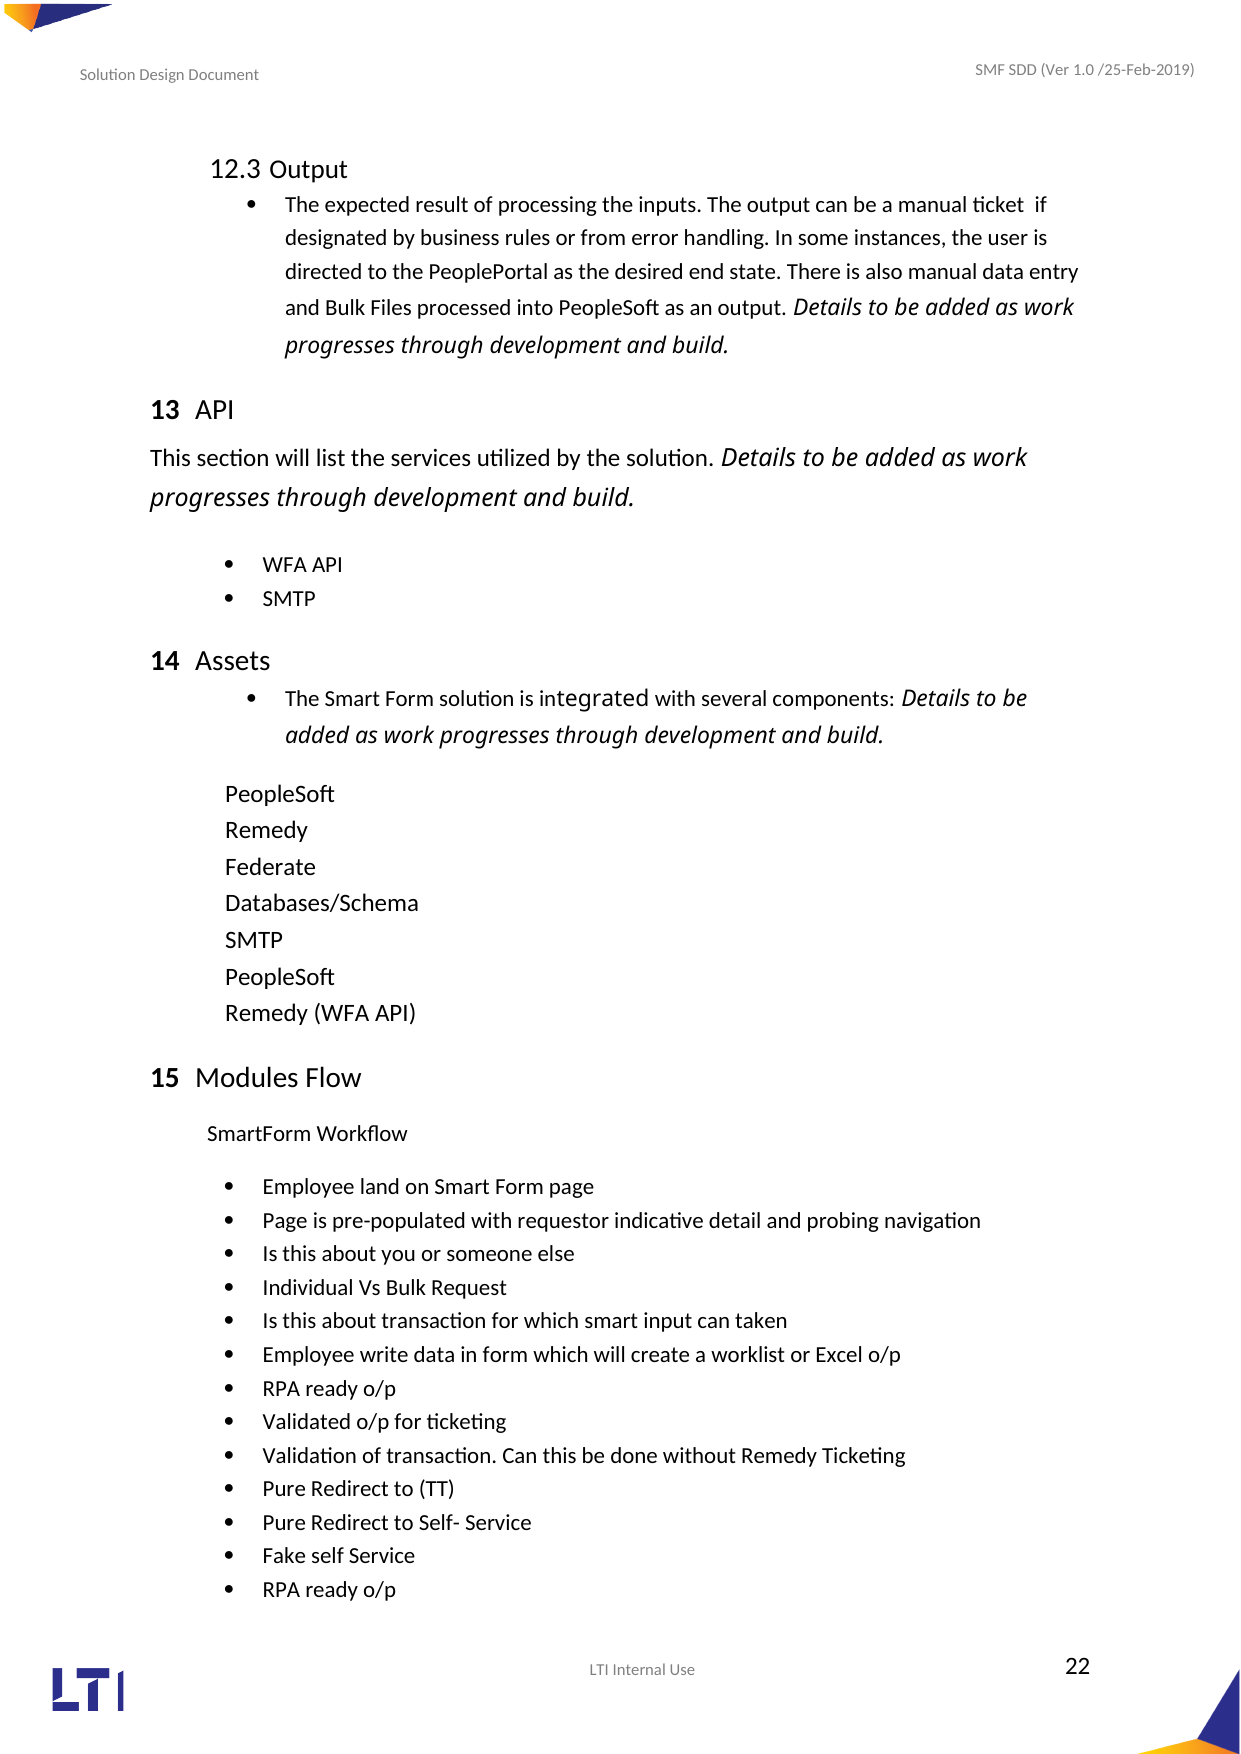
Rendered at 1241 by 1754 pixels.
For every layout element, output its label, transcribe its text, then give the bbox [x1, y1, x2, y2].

list Is this about transaction for which smart input can taken [225, 1307, 1090, 1334]
list The expected result of processing the inputs. The output can be a manual ticket if designated by business rules or from error handling. In some instances, the user is directed to the PeoplePortal as the desired end state. There is also manual data entry and Bulk Files processed into PeopleSoft as an output. Details to be added as work progresses through development and build. [247, 190, 1090, 360]
list Is this about you or someone else [225, 1239, 1090, 1267]
picture [52, 1668, 124, 1711]
list WFA API [225, 550, 1090, 578]
list Employee land on Smart Form page [225, 1172, 1090, 1200]
text This section will list the services utilized by the solution. Details to be added as work progresses through development and build. [150, 439, 1090, 514]
list The Smart Form solution is integrated with several components: Details to be added as work progresses through development and build. [247, 682, 1090, 751]
text PeopleSoft [225, 778, 1090, 808]
list Page is pre-populated with requestor indicative detail and probing navigation [225, 1206, 1090, 1234]
list Individual Vs Bulk Request [225, 1273, 1090, 1301]
text Remedy (WFA API) [225, 997, 1090, 1028]
list Employee write data in form which will create a worklist or Excel o/p [225, 1340, 1090, 1368]
list RPA ready o/p [225, 1374, 1090, 1402]
list Pure Redirect to (TT) [225, 1474, 1090, 1502]
list Pure Redirect to Self- Service [225, 1508, 1090, 1536]
picture [4, 0, 113, 100]
subtitle Output [209, 150, 1090, 186]
text Remedy [225, 814, 1090, 845]
text SMTP [225, 924, 1090, 954]
subtitle SmartForm Workflow [150, 1119, 1090, 1147]
list Fake self Service [225, 1541, 1090, 1569]
list SMTP [225, 584, 1090, 612]
list Validated o/p for ticketing [225, 1407, 1090, 1435]
list Validation of transaction. Can this be done without Remedy Ticketing [225, 1441, 1090, 1469]
subtitle Assets [150, 642, 1090, 678]
list RPA ready o/p [225, 1575, 1090, 1603]
subtitle Modules Flow [150, 1059, 1090, 1094]
text Databases/Schema [225, 887, 1090, 918]
text PeopleSoft [225, 961, 1090, 991]
text Federate [225, 851, 1090, 881]
subtitle API [150, 391, 1090, 427]
picture [1134, 1670, 1241, 1754]
